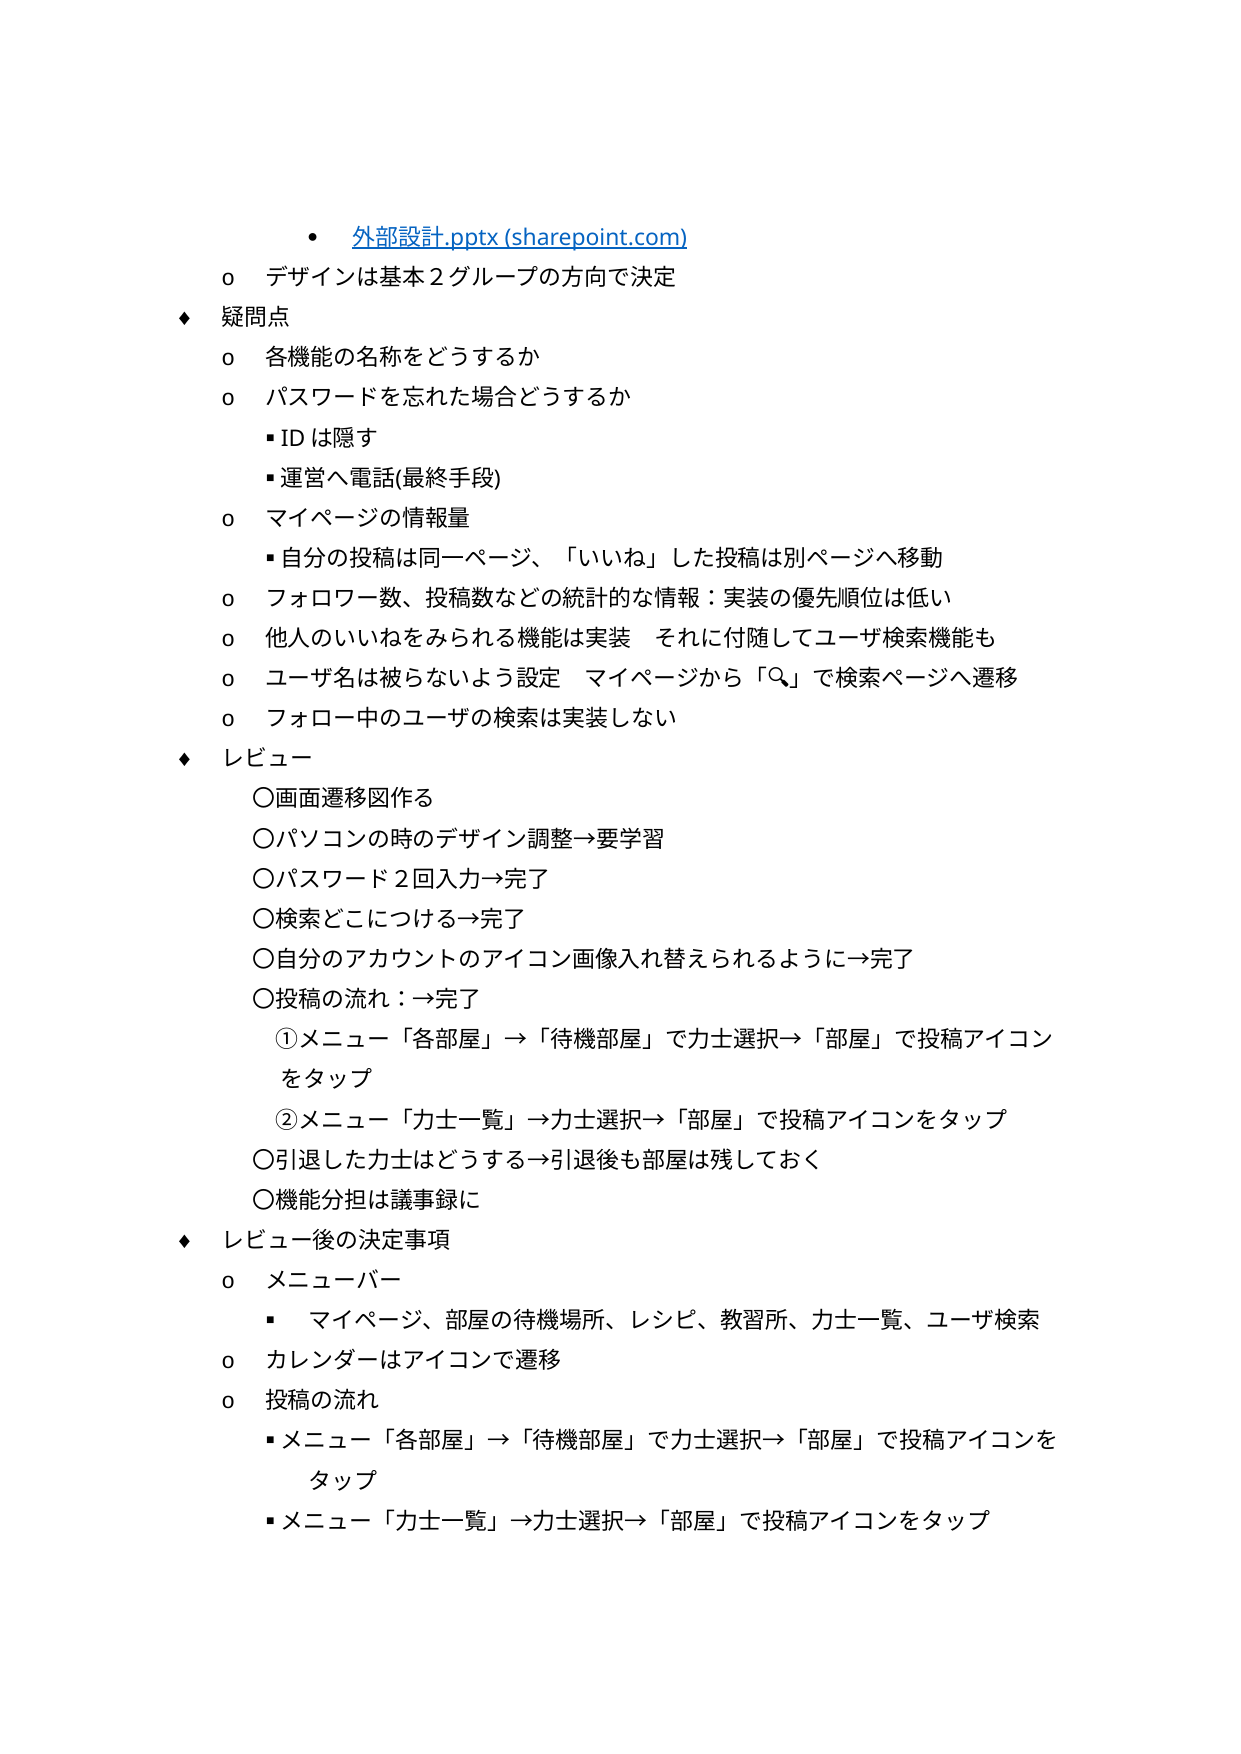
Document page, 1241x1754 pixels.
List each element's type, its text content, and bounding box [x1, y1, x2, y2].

list 〇自分のアカウントのアイコン画像入れ替えられるように→完了 [252, 939, 1063, 976]
list 〇引退した力士はどうする→引退後も部屋は残しておく [252, 1139, 1063, 1177]
list メニュー「力士一覧」→力士選択→「部屋」で投稿アイコンをタップ [265, 1501, 1063, 1538]
list ②メニュー「力士一覧」→力士選択→「部屋」で投稿アイコンをタップ [252, 1099, 1063, 1137]
list レビュー [177, 738, 1063, 776]
list 〇投稿の流れ：→完了 [252, 979, 1063, 1016]
list 自分の投稿は同一ページ、「いいね」した投稿は別ページへ移動 [265, 538, 1063, 575]
list 運営へ電話(最終手段) [265, 457, 1063, 495]
list レビュー後の決定事項 [177, 1220, 1063, 1257]
list 〇パソコンの時のデザイン調整→要学習 [252, 818, 1063, 856]
list ユーザ名は被らないよう設定 マイページから「🔍」で検索ページへ遷移 [221, 658, 1063, 695]
list IDは隠す [265, 417, 1063, 455]
list 疑問点 [177, 297, 1063, 334]
list パスワードを忘れた場合どうするか [221, 377, 1063, 415]
list 各機能の名称をどうするか [221, 337, 1063, 374]
list メニュー「各部屋」→「待機部屋」で力士選択→「部屋」で投稿アイコンをタップ [265, 1420, 1063, 1498]
list 外部設計.pptx (sharepoint.com) [308, 217, 1063, 254]
list フォロワー数、投稿数などの統計的な情報：実装の優先順位は低い [221, 578, 1063, 615]
list デザインは基本２グループの方向で決定 [221, 257, 1063, 294]
list 〇検索どこにつける→完了 [252, 898, 1063, 936]
list ①メニュー「各部屋」→「待機部屋」で力士選択→「部屋」で投稿アイコン をタップ [252, 1019, 1063, 1097]
list 〇画面遷移図作る [252, 778, 1063, 816]
list 〇パスワード２回入力→完了 [252, 858, 1063, 896]
list 投稿の流れ [221, 1380, 1063, 1418]
list 他人のいいねをみられる機能は実装 それに付随してユーザ検索機能も [221, 618, 1063, 655]
list メニューバー [221, 1260, 1063, 1297]
list マイページ、部屋の待機場所、レシピ、教習所、力士一覧、ユーザ検索 [265, 1300, 1063, 1337]
list マイページの情報量 [221, 497, 1063, 535]
list 〇機能分担は議事録に [252, 1179, 1063, 1217]
list カレンダーはアイコンで遷移 [221, 1340, 1063, 1377]
list フォロー中のユーザの検索は実装しない [221, 698, 1063, 736]
